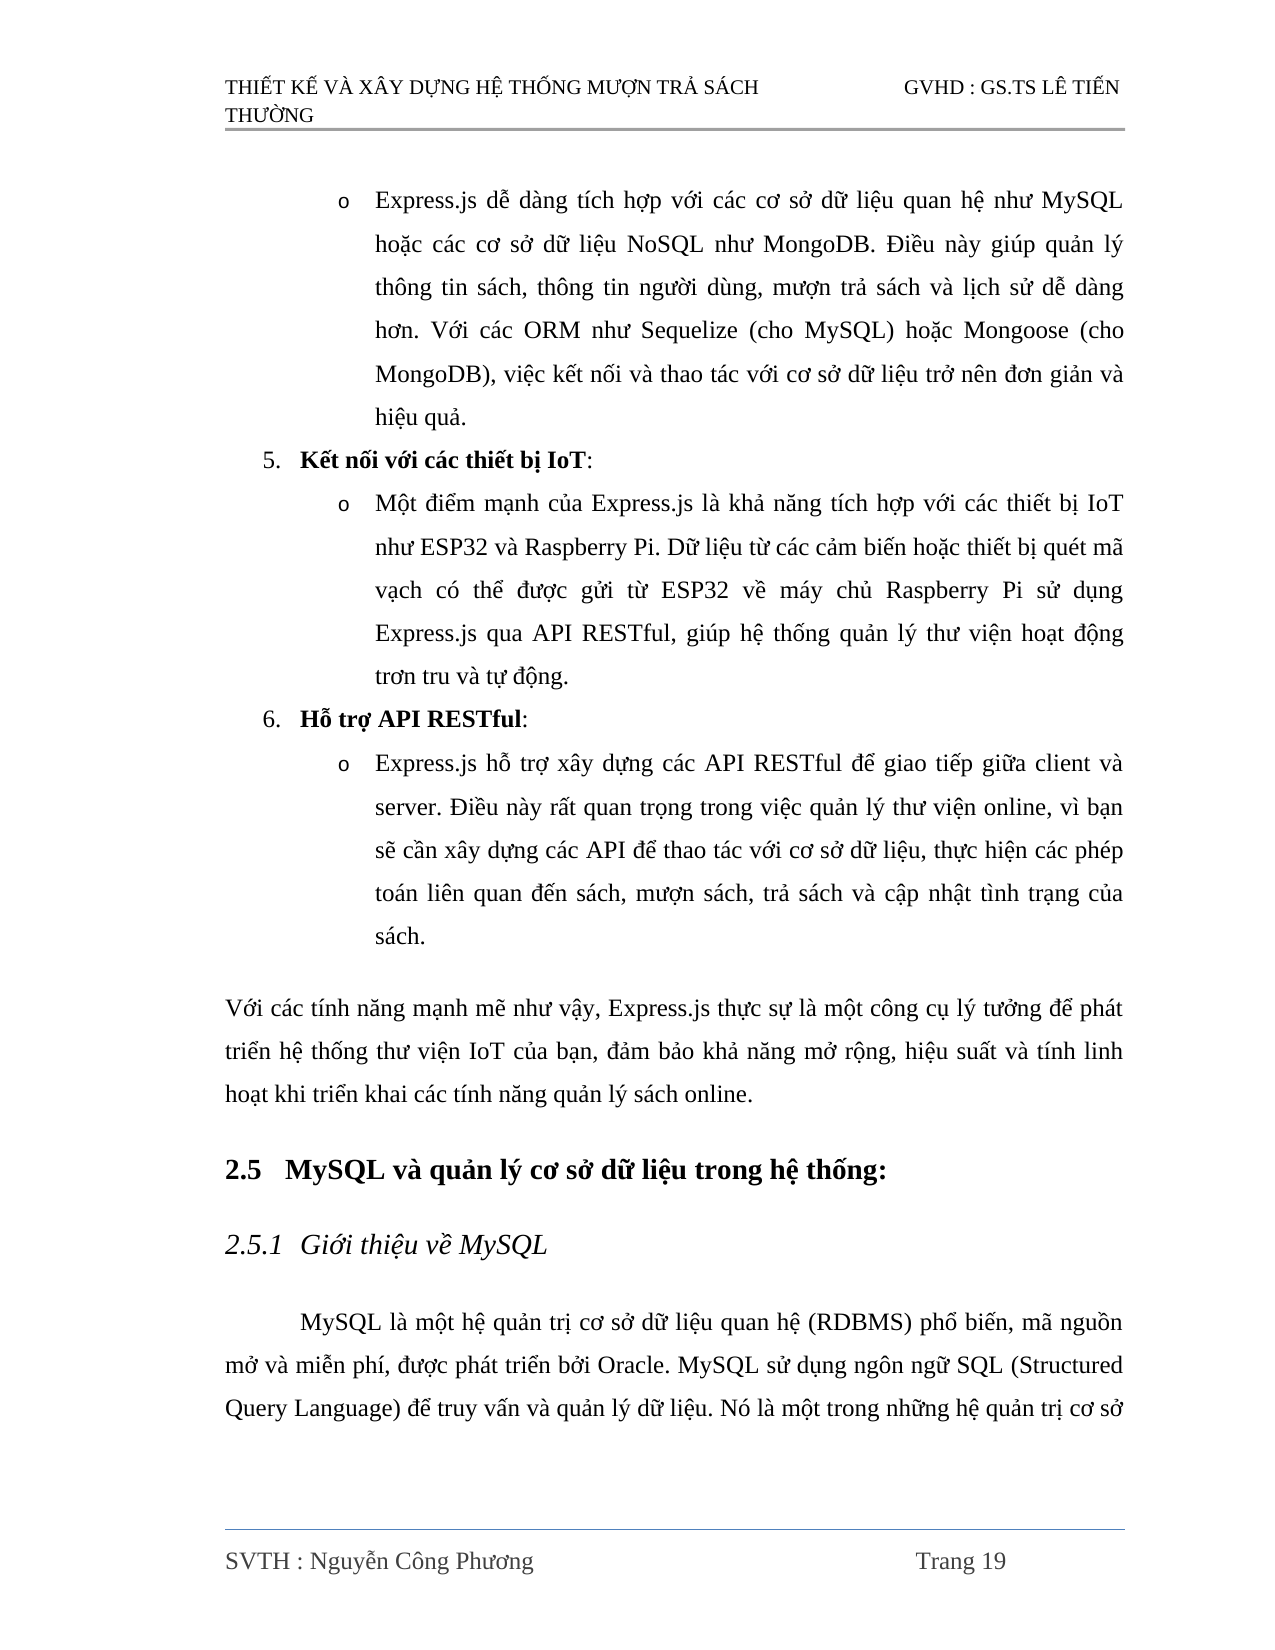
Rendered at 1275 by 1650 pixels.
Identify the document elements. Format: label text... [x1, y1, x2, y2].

list Kết nối với các thiết bị IoT: [262, 878, 1125, 907]
list Express.js hỗ trợ xây dựng các API RESTful để giao tiếp giữa client và server. Điều này rất quan trọng trong việc quản lý thư viện online, vì bạn sẽ cần xây dựng các API để thao tác với cơ sở dữ liệu, thực hiện các phép toán liên quan đến sách, mượn sách, trả sách và cập nhật tình trạng của sách. [337, 1181, 1125, 1383]
list Các route này có thể hỗ trợ các yêu cầu HTTP như GET, POST, PUT và DELETE, cho phép thực hiện các chức năng như thêm sách vào thư viện, mượn sách, và trả sách. [337, 185, 1125, 301]
list Tích hợp cơ sở dữ liệu: [262, 575, 1125, 604]
list Hỗ trợ Template Engines: [262, 316, 1125, 344]
list Express.js hỗ trợ các template engine như EJS, Pug, hoặc Handlebars, giúp bạn tạo ra các giao diện người dùng động cho hệ thống quản lý thư viện. Các giao diện này có thể hiển thị danh sách sách, các thông tin về sách và lịch sử mượn trả của người dùng, tất cả được cập nhật tự động từ cơ sở dữ liệu. [337, 359, 1125, 561]
list Hỗ trợ API RESTful: [262, 1137, 1125, 1166]
list Một điểm mạnh của Express.js là khả năng tích hợp với các thiết bị IoT như ESP32 và Raspberry Pi. Dữ liệu từ các cảm biến hoặc thiết bị quét mã vạch có thể được gửi từ ESP32 về máy chủ Raspberry Pi sử dụng Express.js qua API RESTful, giúp hệ thống quản lý thư viện hoạt động trơn tru và tự động. [337, 921, 1125, 1123]
list Express.js dễ dàng tích hợp với các cơ sở dữ liệu quan hệ như MySQL hoặc các cơ sở dữ liệu NoSQL như MongoDB. Điều này giúp quản lý thông tin sách, thông tin người dùng, mượn trả sách và lịch sử dễ dàng hơn. Với các ORM như Sequelize (cho MySQL) hoặc Mongoose (cho MongoDB), việc kết nối và thao tác với cơ sở dữ liệu trở nên đơn giản và hiệu quả. [337, 618, 1125, 863]
